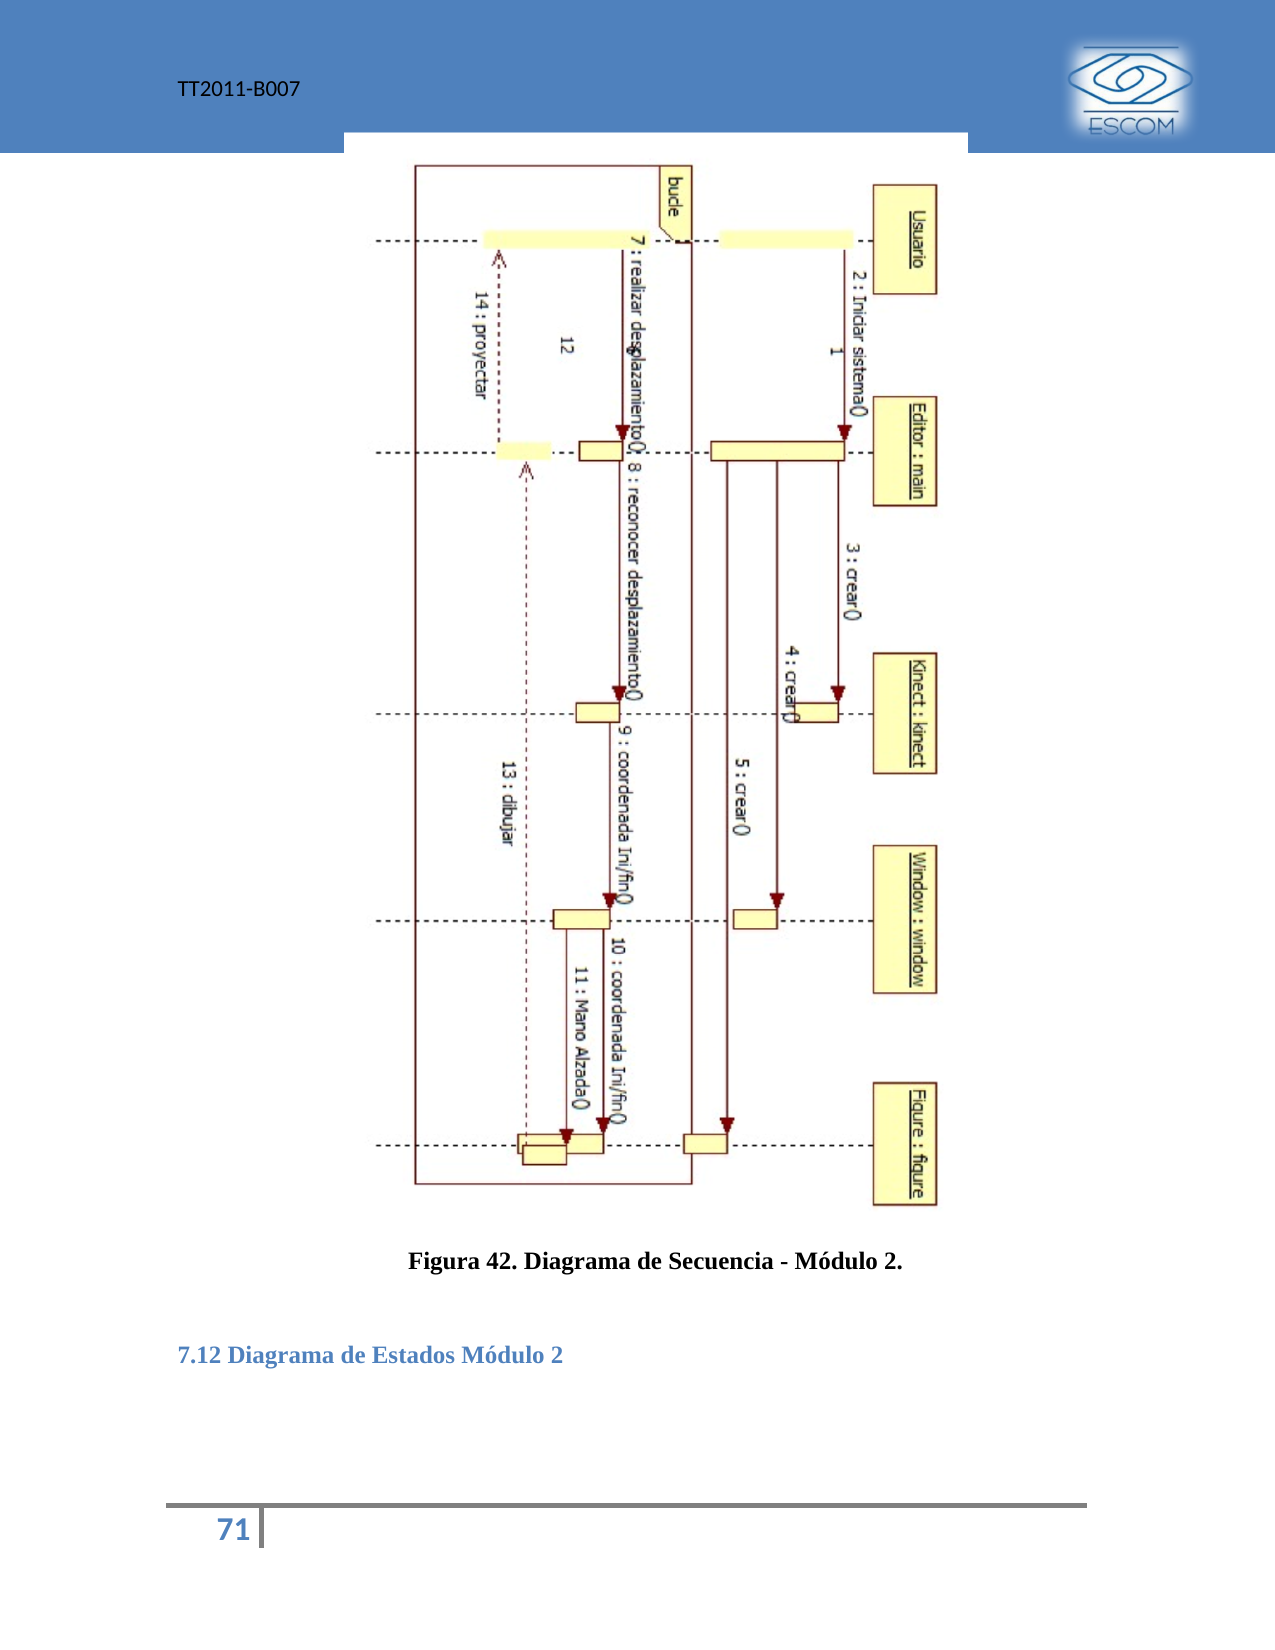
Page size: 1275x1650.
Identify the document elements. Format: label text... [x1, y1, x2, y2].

picture [344, 134, 968, 1236]
picture [1082, 55, 1178, 122]
subtitle 7.12 Diagrama de Estados Módulo 2 [177, 1340, 1098, 1369]
